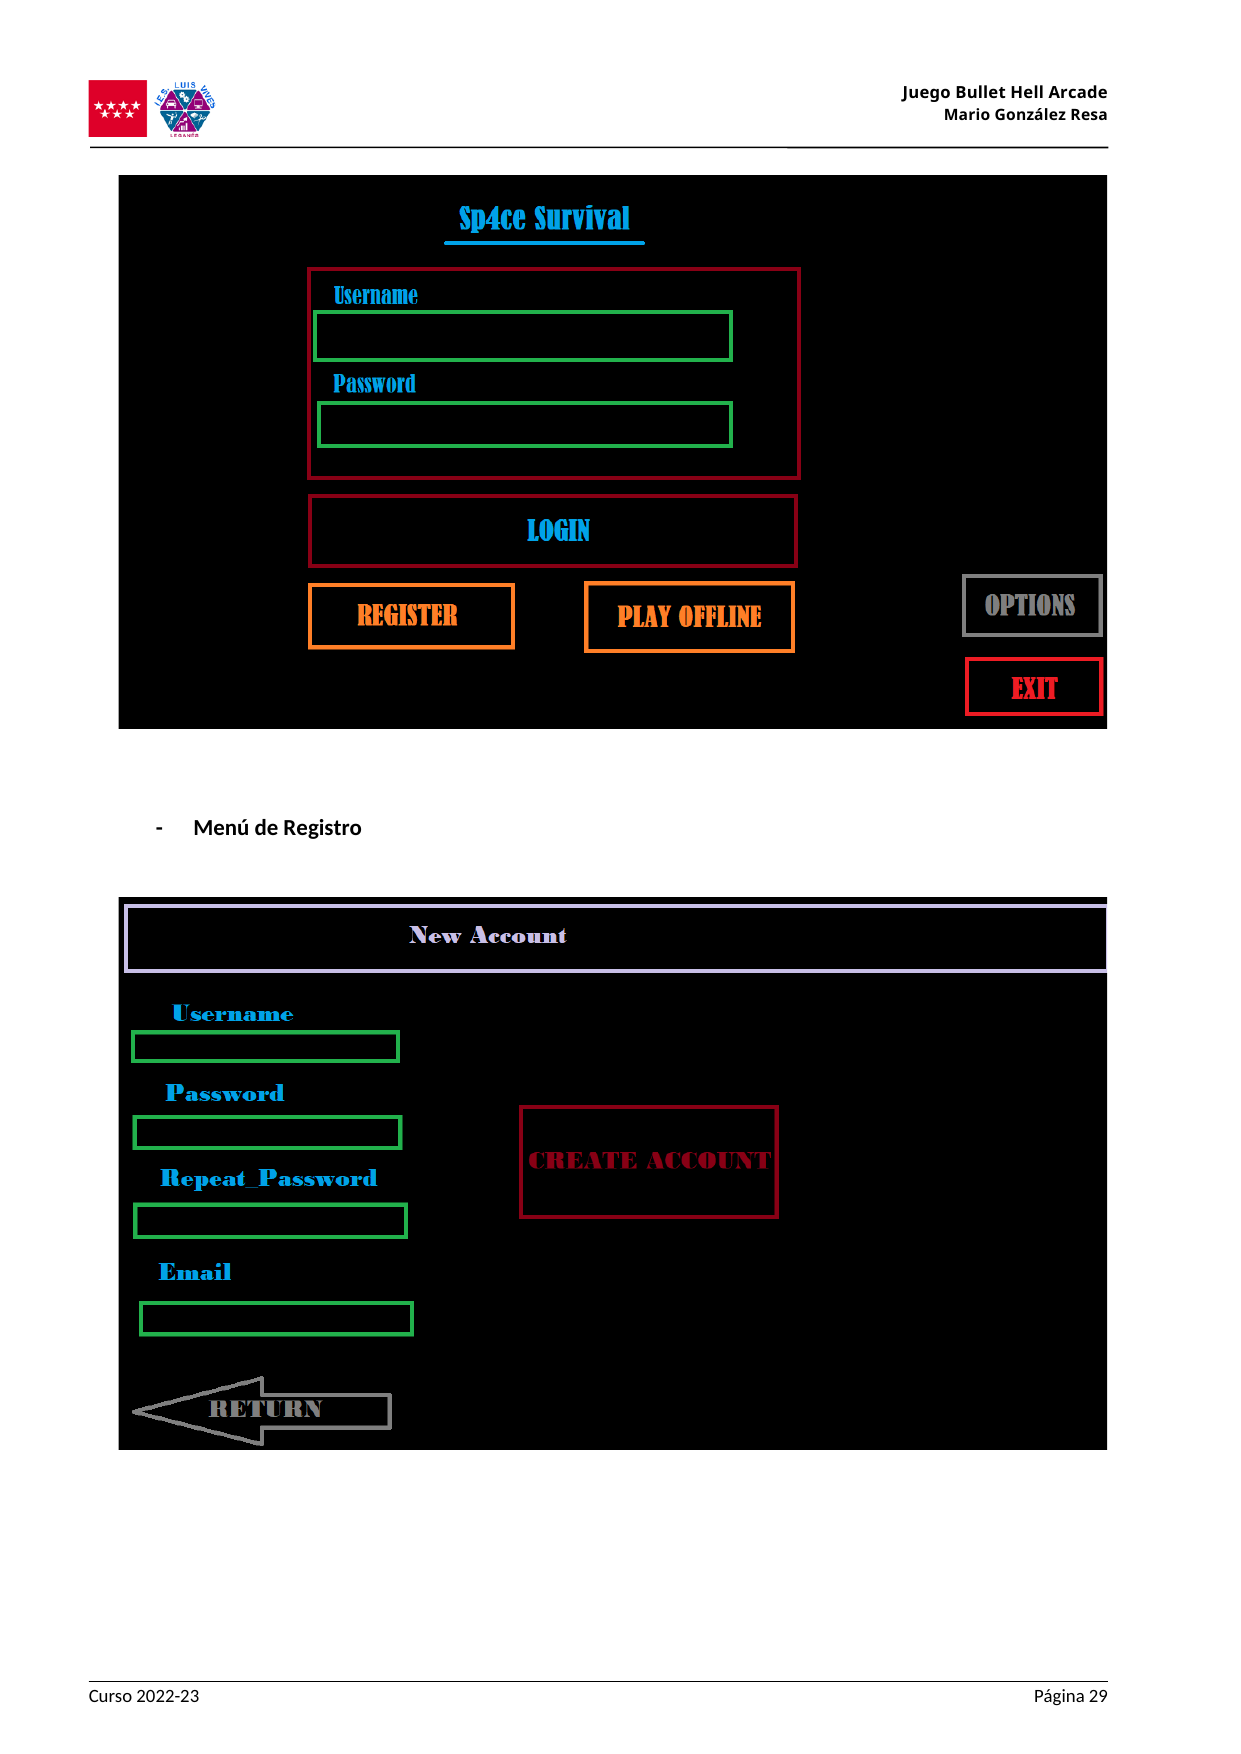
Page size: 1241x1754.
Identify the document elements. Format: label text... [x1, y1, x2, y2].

picture [87, 80, 215, 136]
list Menú de Registro [156, 813, 1107, 841]
picture [118, 897, 1108, 1450]
picture [118, 175, 1108, 729]
